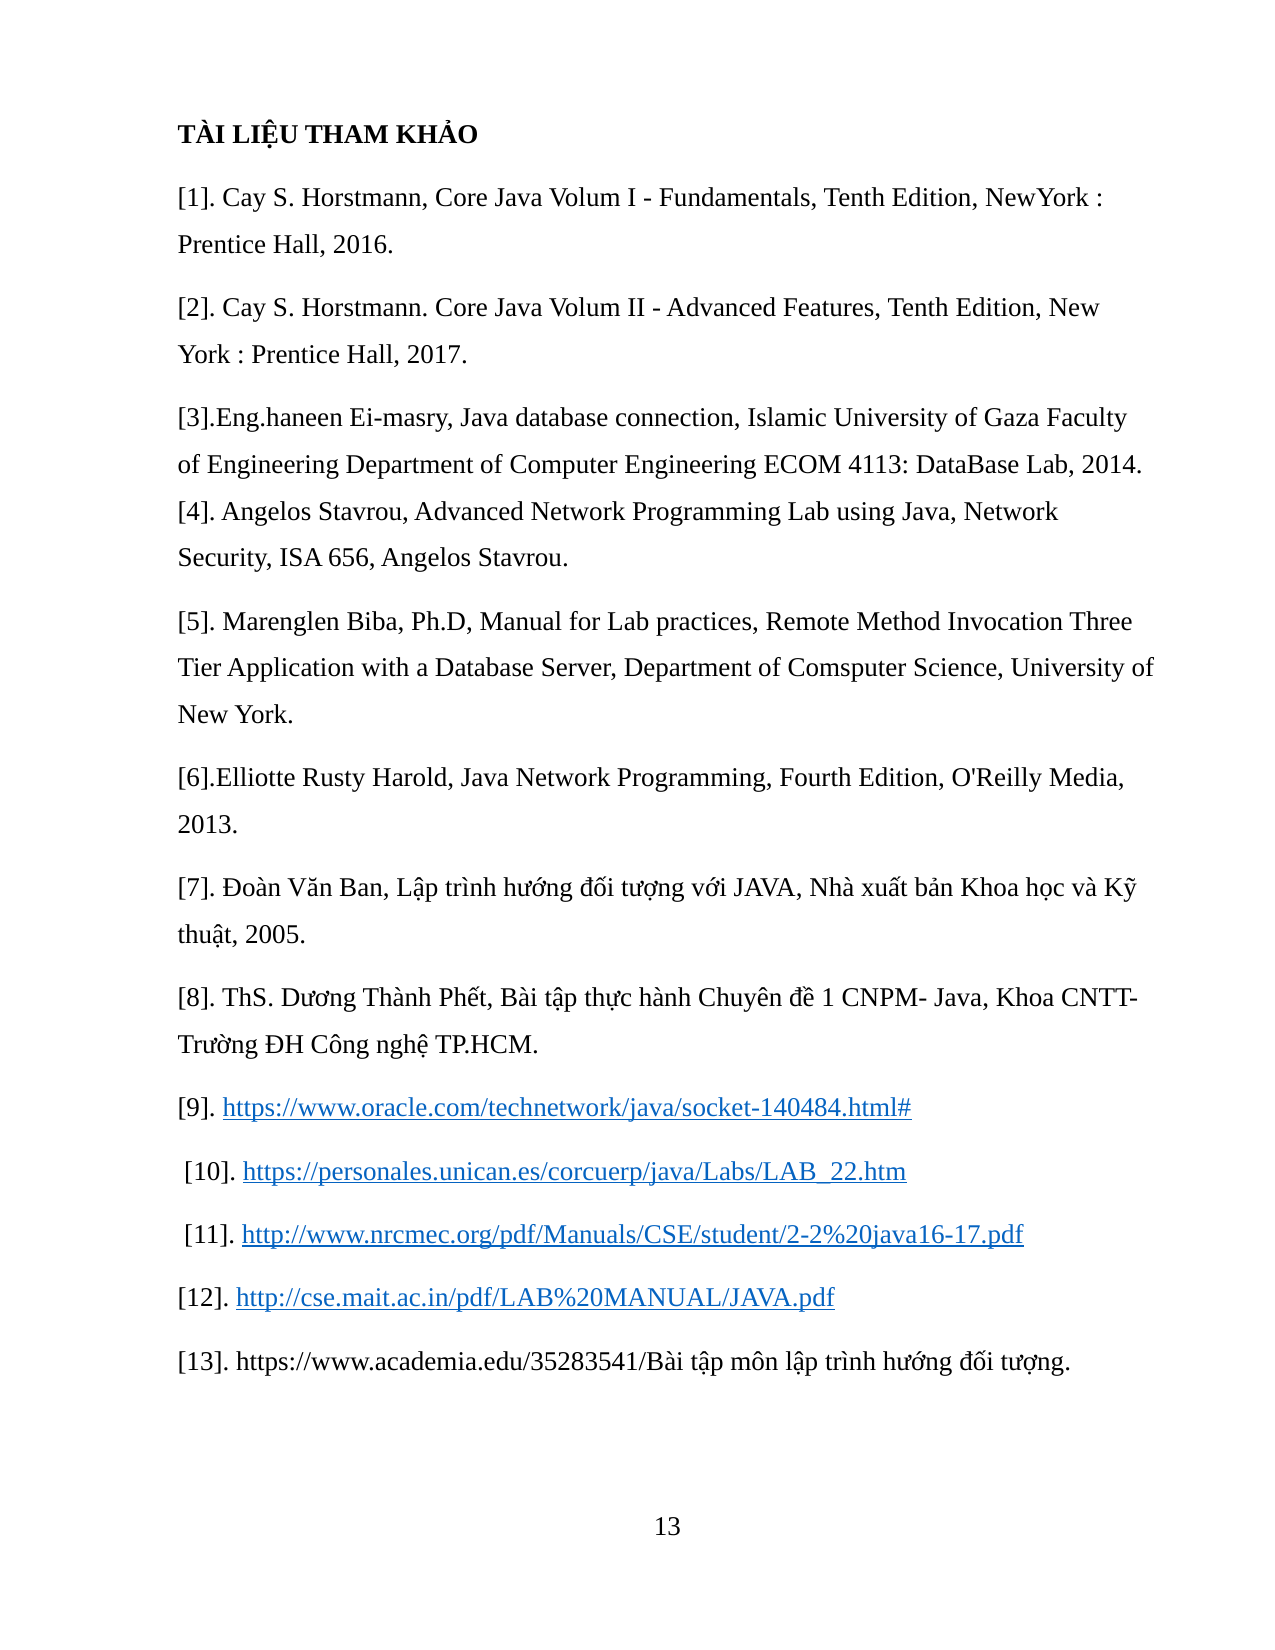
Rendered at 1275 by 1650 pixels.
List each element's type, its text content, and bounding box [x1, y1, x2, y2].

text [6].Elliotte Rusty Harold, Java Network Programming, Fourth Edition, O'Reilly Media, 2013. [177, 761, 1157, 839]
text [7]. Đoàn Văn Ban, Lập trình hướng đối tượng với JAVA, Nhà xuất bản Khoa học và Kỹ thuật, 2005. [177, 871, 1157, 949]
text [11]. http://www.nrcmec.org/pdf/Manuals/CSE/student/2-2%20java16-17.pdf [177, 1218, 1157, 1249]
text [10]. https://personales.unican.es/corcuerp/java/Labs/LAB_22.htm [177, 1155, 1157, 1186]
text [9]. https://www.oracle.com/technetwork/java/socket-140484.html# [177, 1091, 1157, 1123]
text [12]. http://cse.mait.ac.in/pdf/LAB%20MANUAL/JAVA.pdf [177, 1281, 1157, 1313]
text [3].Eng.haneen Ei-masry, Java database connection, Islamic University of Gaza Faculty of Engineering Department of Computer Engineering ECOM 4113: DataBase Lab, 2014. [4]. Angelos Stavrou, Advanced Network Programming Lab using Java, Network Security, ISA 656, Angelos Stavrou. [177, 401, 1157, 573]
text [8]. ThS. Dương Thành Phết, Bài tập thực hành Chuyên đề 1 CNPM- Java, Khoa CNTT- Trường ĐH Công nghệ TP.HCM. [177, 981, 1157, 1059]
text [5]. Marenglen Biba, Ph.D, Manual for Lab practices, Remote Method Invocation Three Tier Application with a Database Server, Department of Comsputer Science, University of New York. [177, 605, 1157, 729]
text TÀI LIỆU THAM KHẢO [177, 118, 1157, 149]
text [13]. https://www.academia.edu/35283541/Bài tập môn lập trình hướng đối tượng. [177, 1345, 1157, 1376]
text [1]. Cay S. Horstmann, Core Java Volum I - Fundamentals, Tenth Edition, NewYork : Prentice Hall, 2016. [177, 181, 1157, 259]
text [2]. Cay S. Horstmann. Core Java Volum II - Advanced Features, Tenth Edition, New York : Prentice Hall, 2017. [177, 291, 1157, 369]
